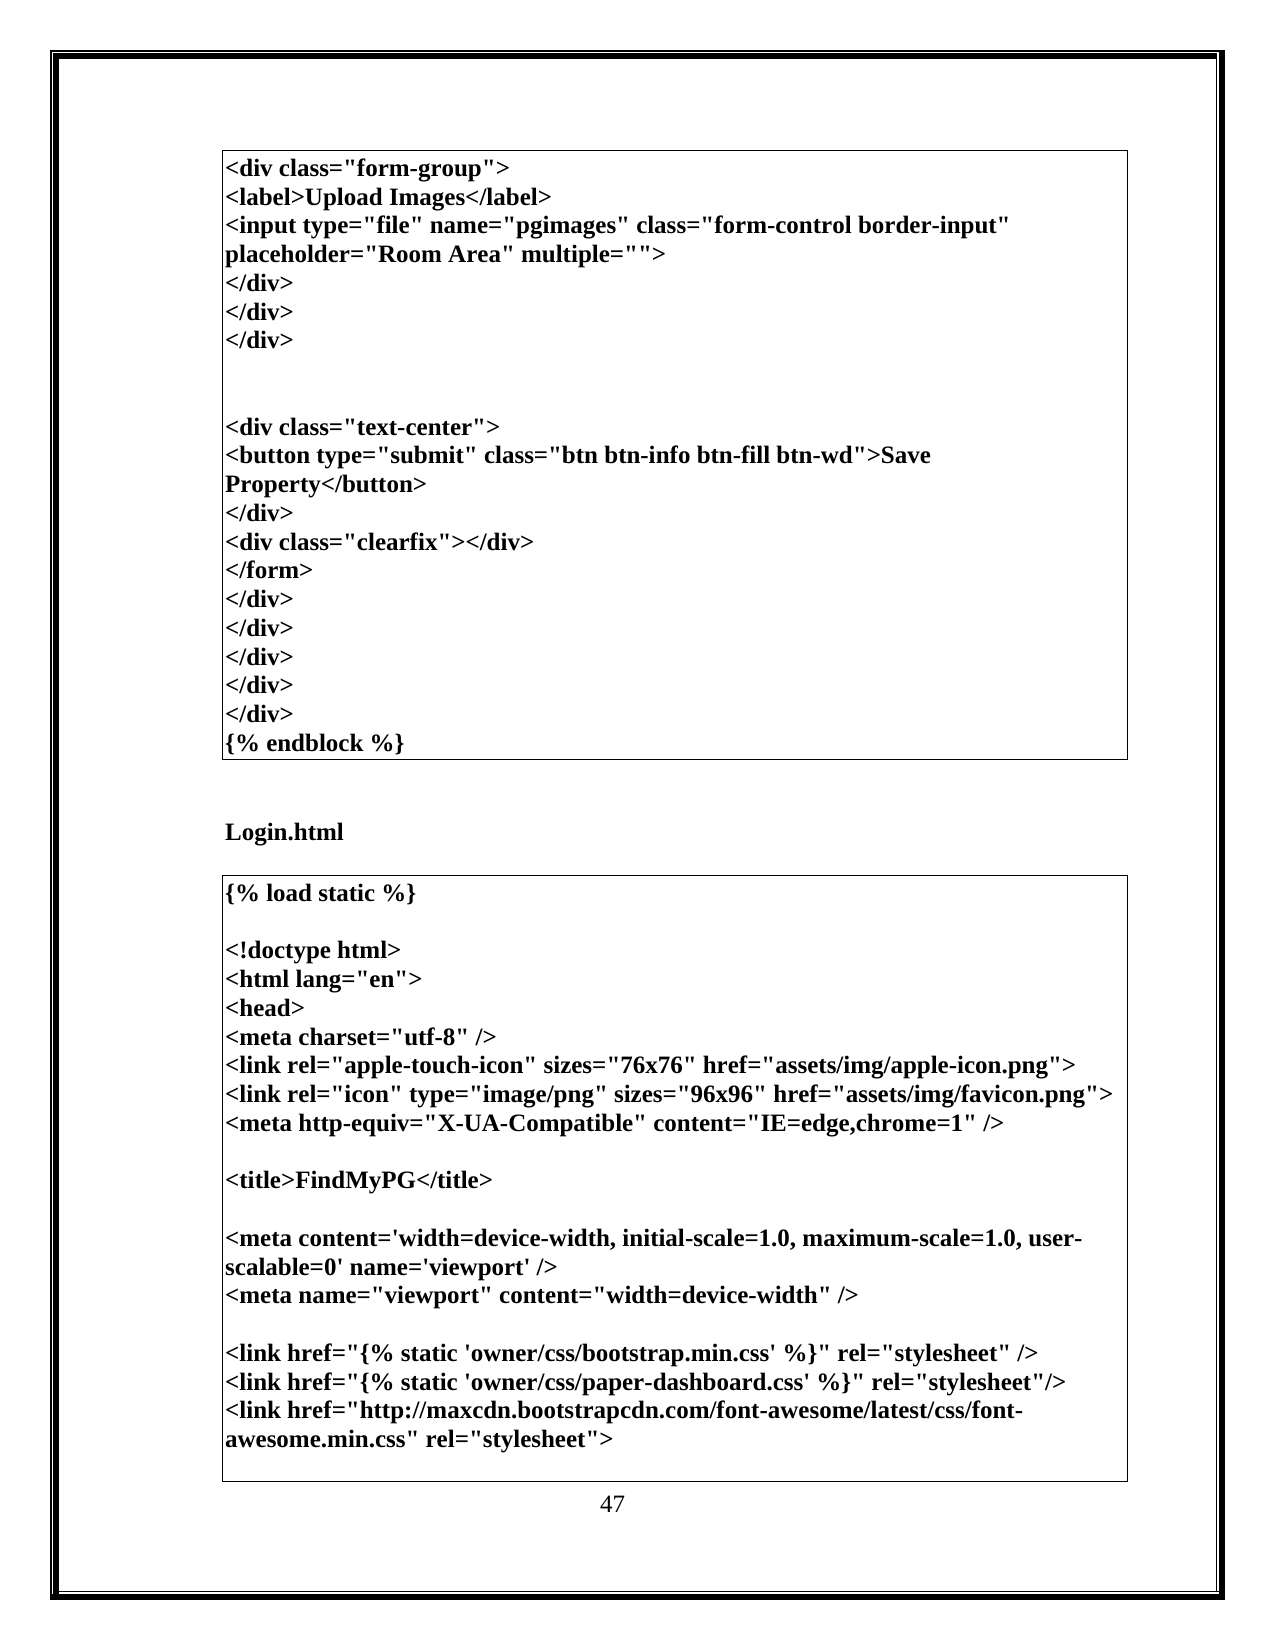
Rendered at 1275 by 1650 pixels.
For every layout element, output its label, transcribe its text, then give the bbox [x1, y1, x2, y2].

text <label>Upload Images</label> [225, 182, 1125, 211]
text <div class="form-group"> [223, 151, 1127, 182]
text </div> [225, 642, 1125, 671]
text </div> [225, 498, 1125, 527]
text <link href="http://maxcdn.bootstrapcdn.com/font-awesome/latest/css/font-awesome.min.css" rel="stylesheet"> [225, 1396, 1125, 1453]
text <meta http-equiv="X-UA-Compatible" content="IE=edge,chrome=1" /> [225, 1108, 1125, 1137]
text <meta name="viewport" content="width=device-width" /> [225, 1281, 1125, 1309]
text <link rel="apple-touch-icon" sizes="76x76" href="assets/img/apple-icon.png"> [225, 1051, 1125, 1079]
text <link href="{% static 'owner/css/paper-dashboard.css' %}" rel="stylesheet"/> [225, 1367, 1125, 1396]
text </div> [225, 613, 1125, 642]
text </div> [225, 584, 1125, 613]
text <html lang="en"> [225, 964, 1125, 993]
text </div> [225, 671, 1125, 699]
text </div> [225, 699, 1125, 725]
text {% load static %} [223, 876, 1127, 907]
text </div> [225, 326, 1125, 354]
text <div class="clearfix"></div> [225, 527, 1125, 556]
text Login.html [225, 817, 1125, 846]
text <meta charset="utf-8" /> [225, 1022, 1125, 1051]
text <link href="{% static 'owner/css/bootstrap.min.css' %}" rel="stylesheet" /> [225, 1338, 1125, 1367]
text <input type="file" name="pgimages" class="form-control border-input" placeholder="Room Area" multiple=""> [225, 211, 1125, 268]
text <div class="text-center"> [225, 412, 1125, 441]
text </div> [225, 297, 1125, 326]
text <title>FindMyPG</title> [225, 1166, 1125, 1194]
text <button type="submit" class="btn btn-info btn-fill btn-wd">Save Property</button> [225, 441, 1125, 498]
text <link rel="icon" type="image/png" sizes="96x96" href="assets/img/favicon.png"> [225, 1079, 1125, 1108]
text <!doctype html> [225, 936, 1125, 964]
text <head> [225, 993, 1125, 1022]
text </div> [225, 268, 1125, 297]
text <meta content='width=device-width, initial-scale=1.0, maximum-scale=1.0, user-scalable=0' name='viewport' /> [225, 1223, 1125, 1281]
text </form> [225, 556, 1125, 584]
text {% endblock %} [223, 725, 1127, 759]
